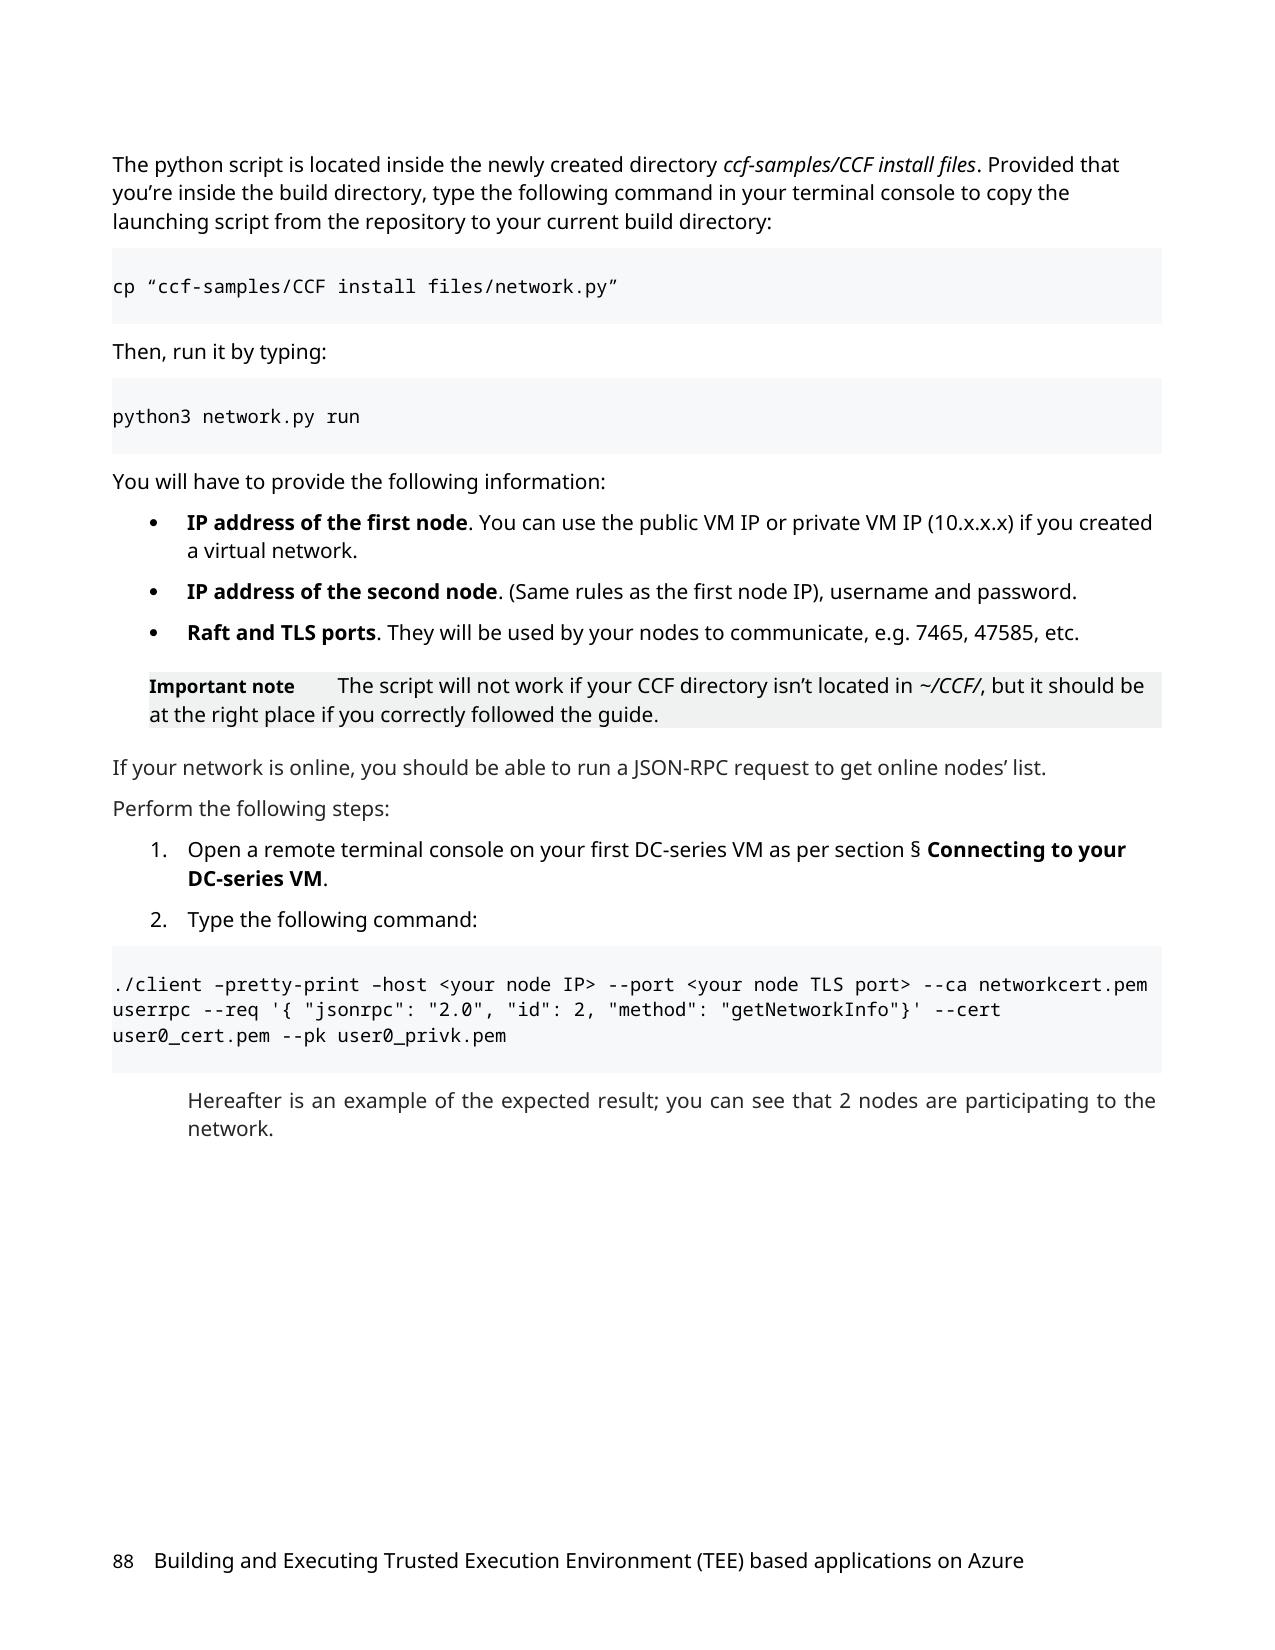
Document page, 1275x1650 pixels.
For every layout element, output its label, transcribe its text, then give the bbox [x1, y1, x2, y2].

list IP address of the second node. (Same rules as the first node IP), username and password. [150, 577, 1162, 606]
text The python script is located inside the newly created directory ccf-samples/CCF install files. Provided that you’re inside the build directory, type the following command in your terminal console to copy the launching script from the repository to your current build directory: [112, 150, 1162, 235]
list IP address of the first node. You can use the public VM IP or private VM IP (10.x.x.x) if you created a virtual network. [150, 508, 1162, 565]
text You will have to provide the following information: [112, 467, 1162, 495]
list Type the following command: [150, 905, 1162, 933]
text If your network is online, you should be able to run a JSON-RPC request to get online nodes’ list. [112, 753, 1157, 782]
text Hereafter is an example of the expected result; you can see that 2 nodes are participating to the network. [187, 1086, 1157, 1143]
text Perform the following steps: [112, 794, 1157, 823]
text ./client –pretty-print –host <your node IP> --port <your node TLS port> --ca networkcert.pem userrpc --req '{ "jsonrpc": "2.0", "id": 2, "method": "getNetworkInfo"}' --cert user0_cert.pem --pk user0_privk.pem [112, 971, 1162, 1048]
text Then, run it by typing: [112, 337, 1162, 365]
text python3 network.py run [112, 403, 1162, 429]
list Raft and TLS ports. They will be used by your nodes to communicate, e.g. 7465, 47585, etc. [150, 618, 1162, 647]
text Important note The script will not work if your CCF directory isn’t located in ~/CCF/, but it should be at the right place if you correctly followed the guide. [149, 672, 1162, 728]
list Open a remote terminal console on your first DC-series VM as per section § Connecting to your DC-series VM. [150, 835, 1162, 892]
text cp “ccf-samples/CCF install files/network.py” [112, 273, 1162, 299]
